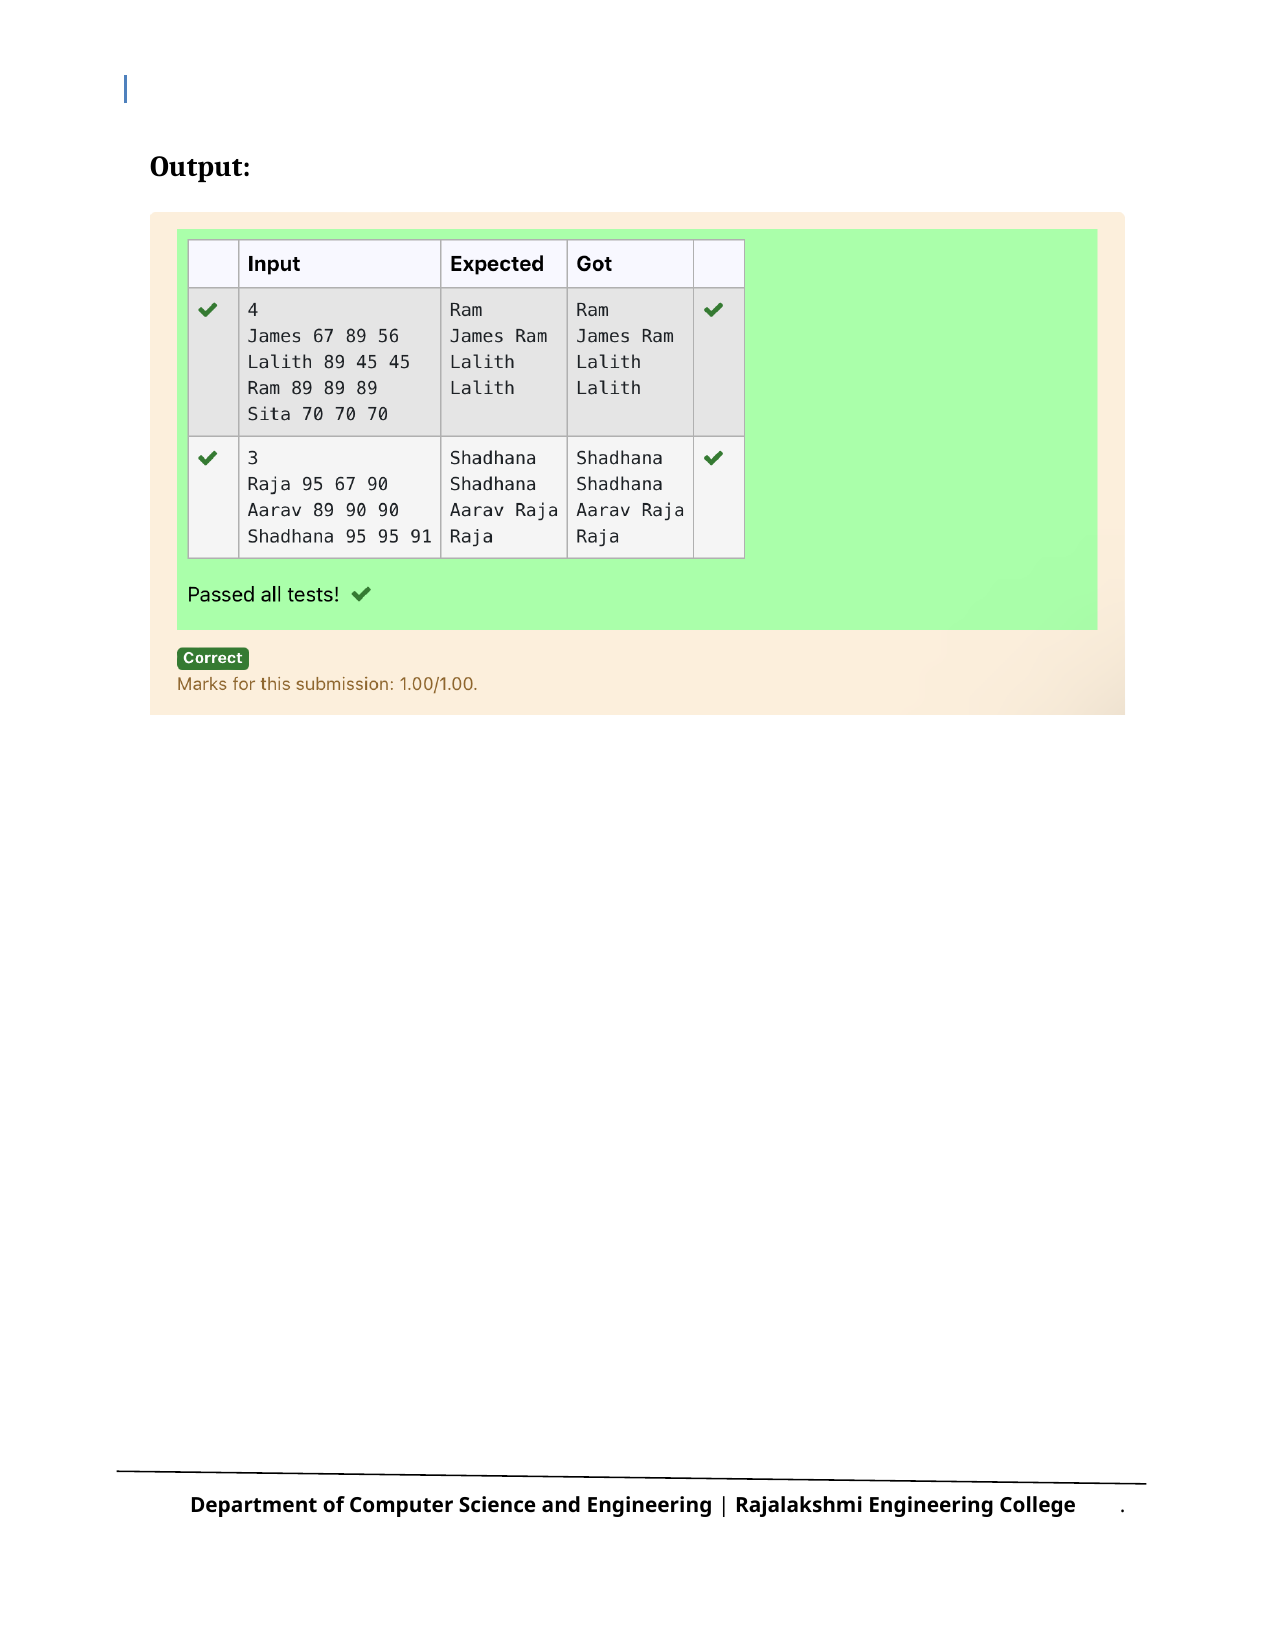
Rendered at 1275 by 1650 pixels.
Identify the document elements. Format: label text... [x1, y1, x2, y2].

picture [150, 212, 1125, 715]
text Output: [150, 150, 1125, 183]
